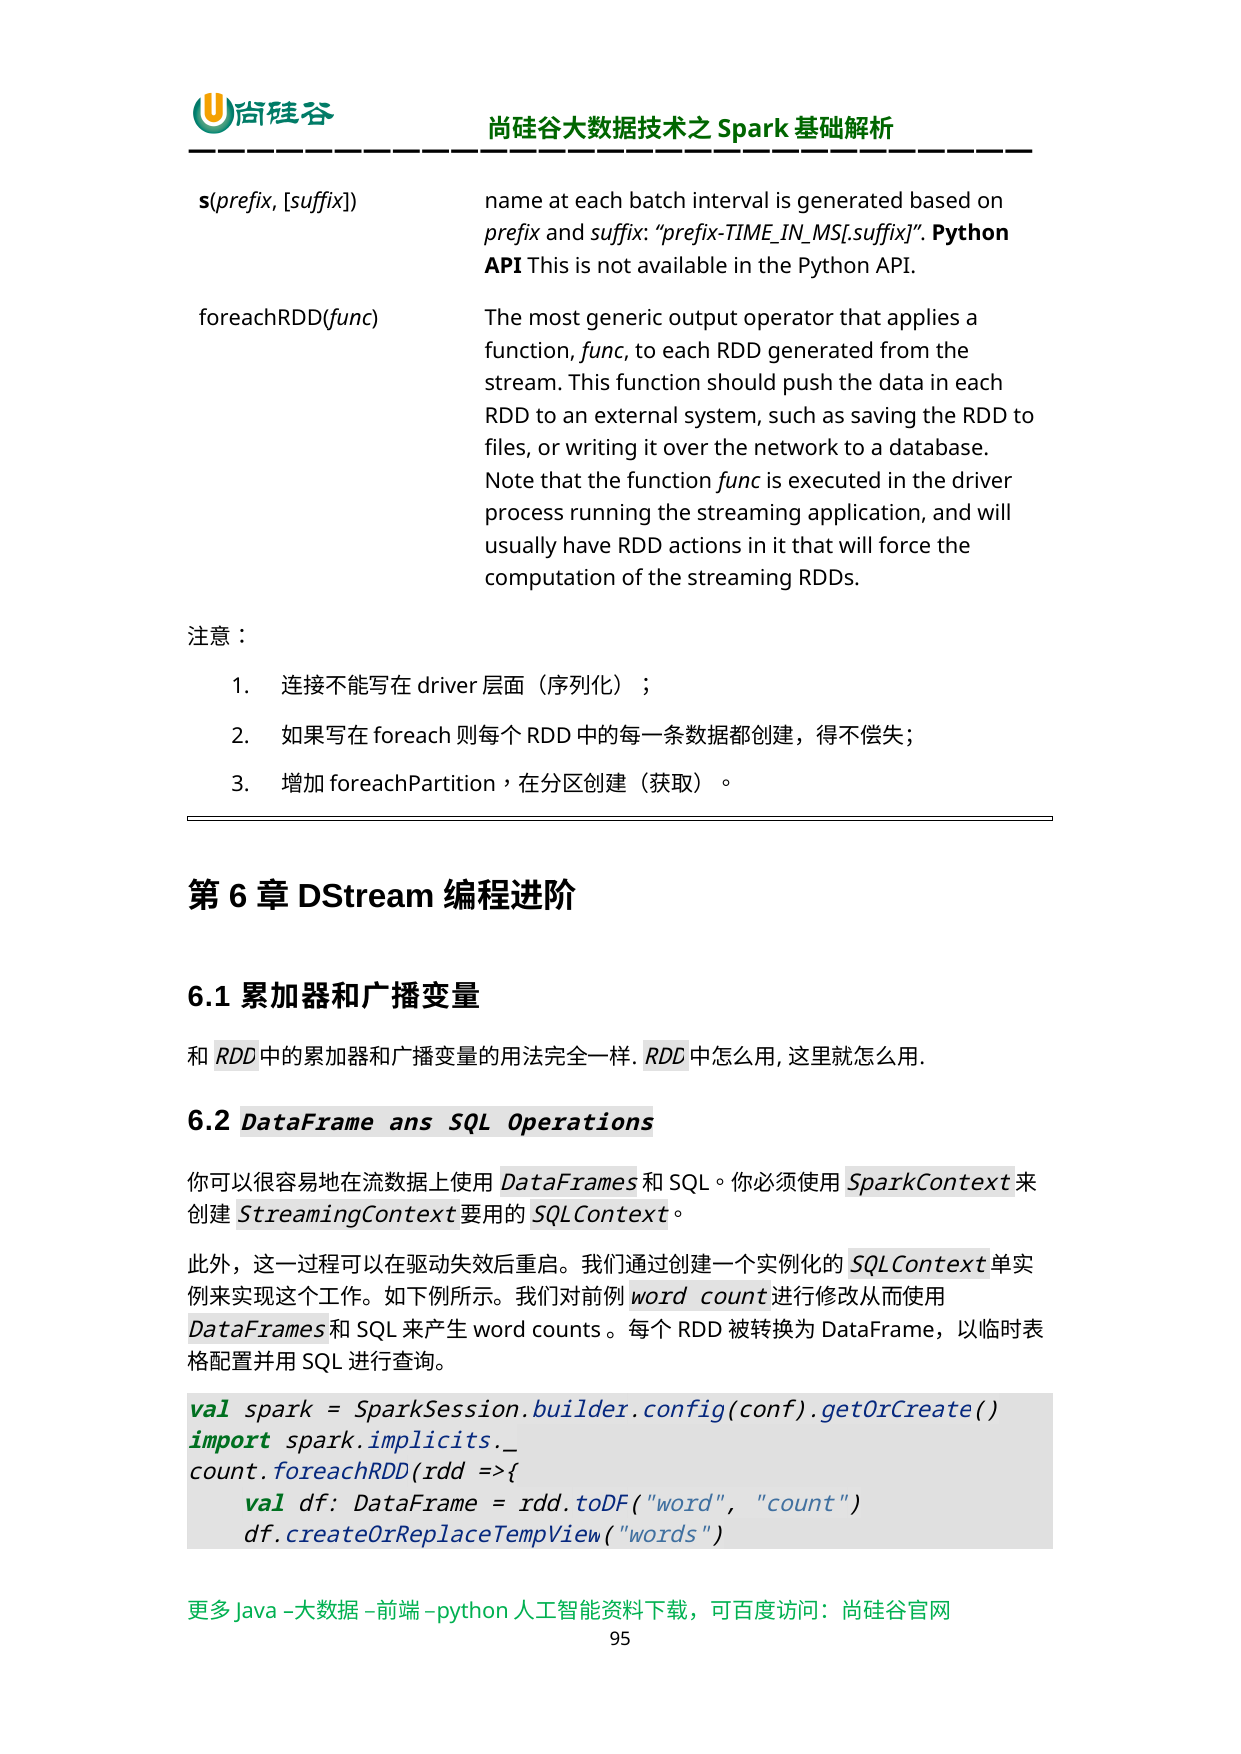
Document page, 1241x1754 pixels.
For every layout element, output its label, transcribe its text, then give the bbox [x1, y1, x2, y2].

subtitle 第 6 章 DStream 编程进阶 [187, 860, 1053, 925]
picture [187, 88, 338, 138]
text 此外，这一过程可以在驱动失效后重启。我们通过创建一个实例化的SQLContext单实例来实现这个工作。如下例所示。我们对前例word count进行修改从而使用DataFrames和 SQL 来产生 word counts 。每个 RDD 被转换为 DataFrame，以临时表格配置并用 SQL 进行查询。 [187, 1247, 1053, 1377]
table_cell The most generic output operator that applies a function, func, to each RDD generated from the stream. This function should push the data in each RDD to an external system, such as saving the RDD to files, or writing it over the network to a database. Note that the function func is executed in the driver process running the streaming application, and will usually have RDD actions in it that will force the computation of the streaming RDDs. [473, 297, 1053, 609]
list 如果写在foreach则每个RDD中的每一条数据都创建，得不偿失； [231, 717, 1053, 750]
text 你可以很容易地在流数据上使用 DataFrames 和SQL。你必须使用SparkContext来创建StreamingContext要用的SQLContext。 [187, 1165, 1053, 1230]
list 增加foreachPartition，在分区创建（获取）。 [231, 766, 1053, 799]
subtitle 6.2 DataFrame ans SQL Operations [187, 1088, 1053, 1153]
subtitle 6.1 累加器和广播变量 [187, 962, 1053, 1027]
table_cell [473, 180, 1053, 297]
text 和RDD中的累加器和广播变量的用法完全一样. RDD中怎么用, 这里就怎么用. [187, 1039, 1053, 1072]
text 注意： [187, 620, 1053, 652]
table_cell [188, 180, 473, 297]
table_cell foreachRDD(func) [188, 297, 473, 609]
list 连接不能写在driver层面（序列化）； [231, 669, 1053, 701]
